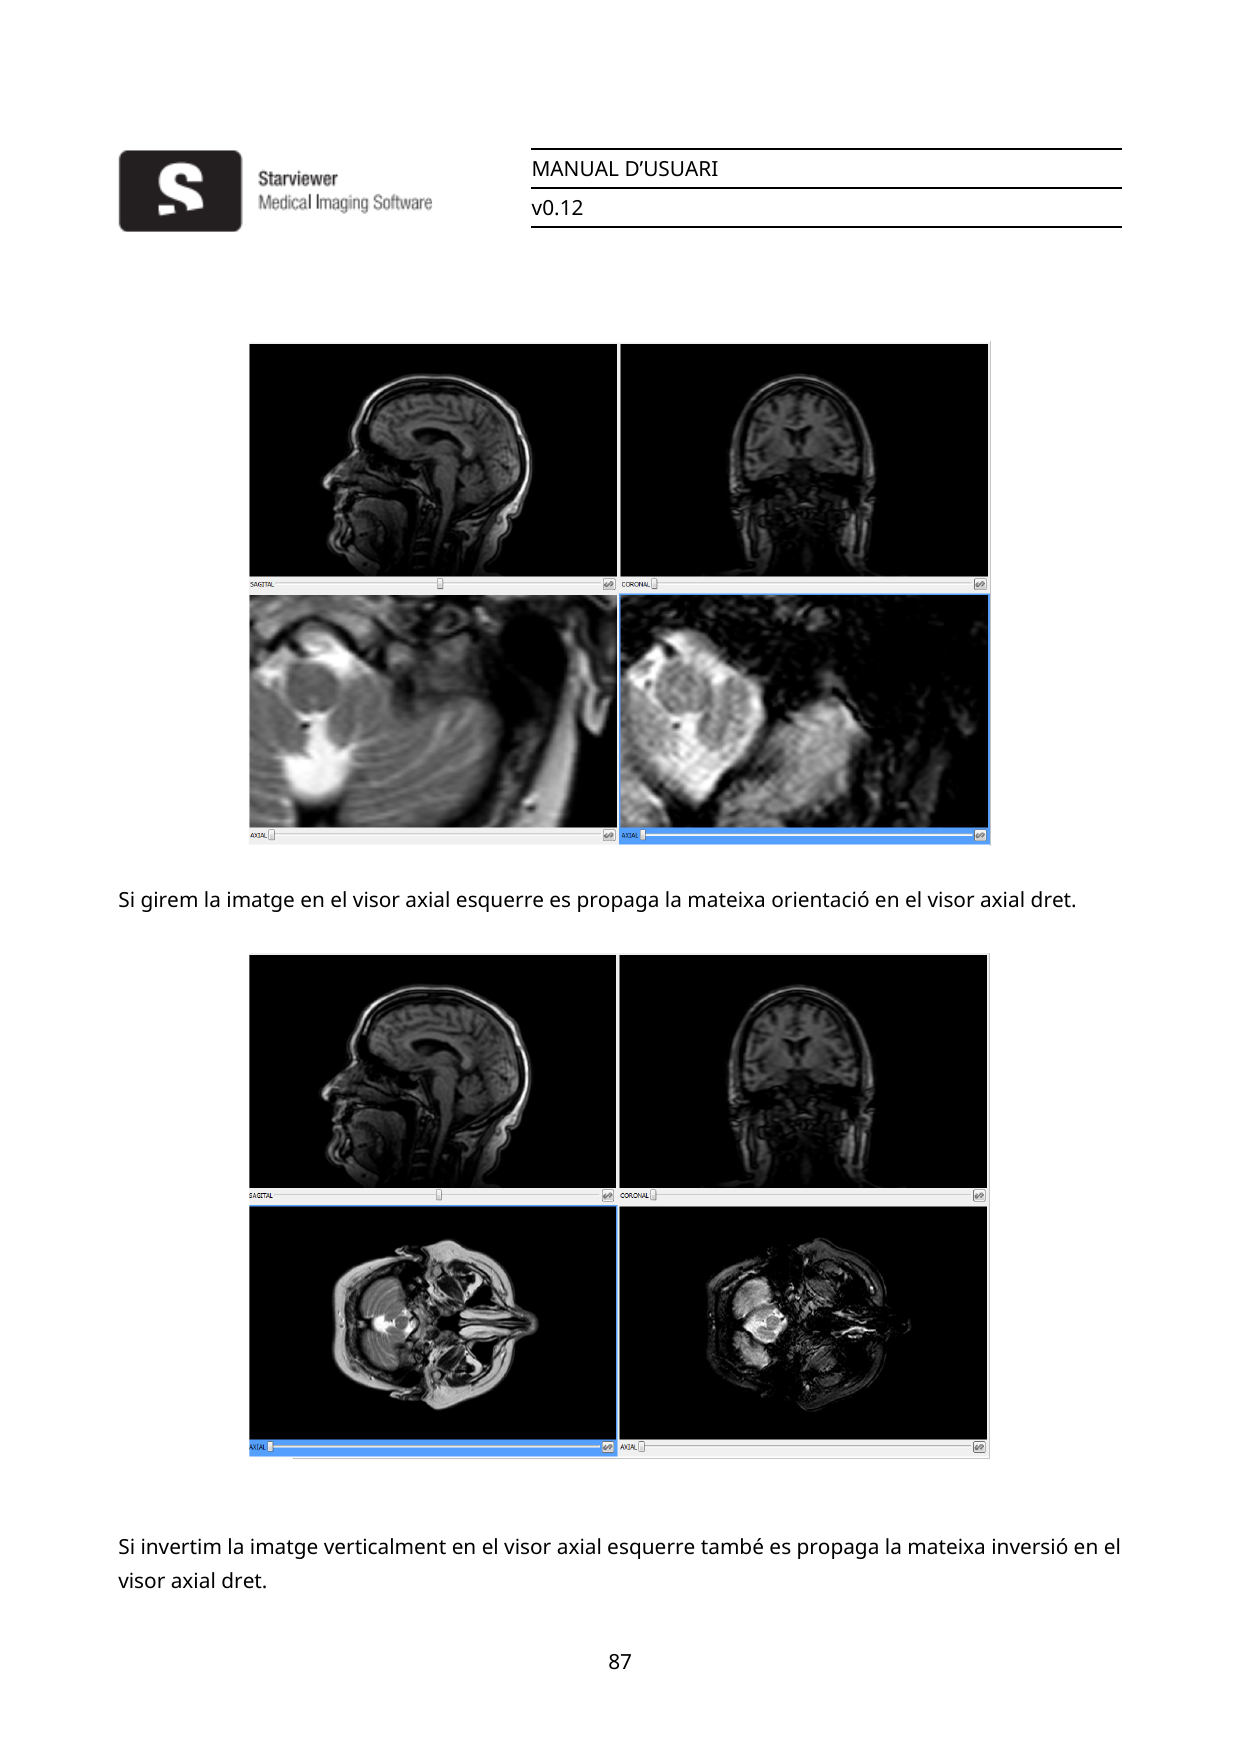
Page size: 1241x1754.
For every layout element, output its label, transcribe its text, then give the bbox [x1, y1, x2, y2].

text Si invertim la imatge verticalment en el visor axial esquerre també es propaga la mateixa inversió en el visor axial dret. [118, 1532, 1122, 1595]
picture [249, 953, 991, 1459]
text Si girem la imatge en el visor axial esquerre es propaga la mateixa orientació en el visor axial dret. [118, 885, 1122, 914]
picture [248, 341, 992, 846]
